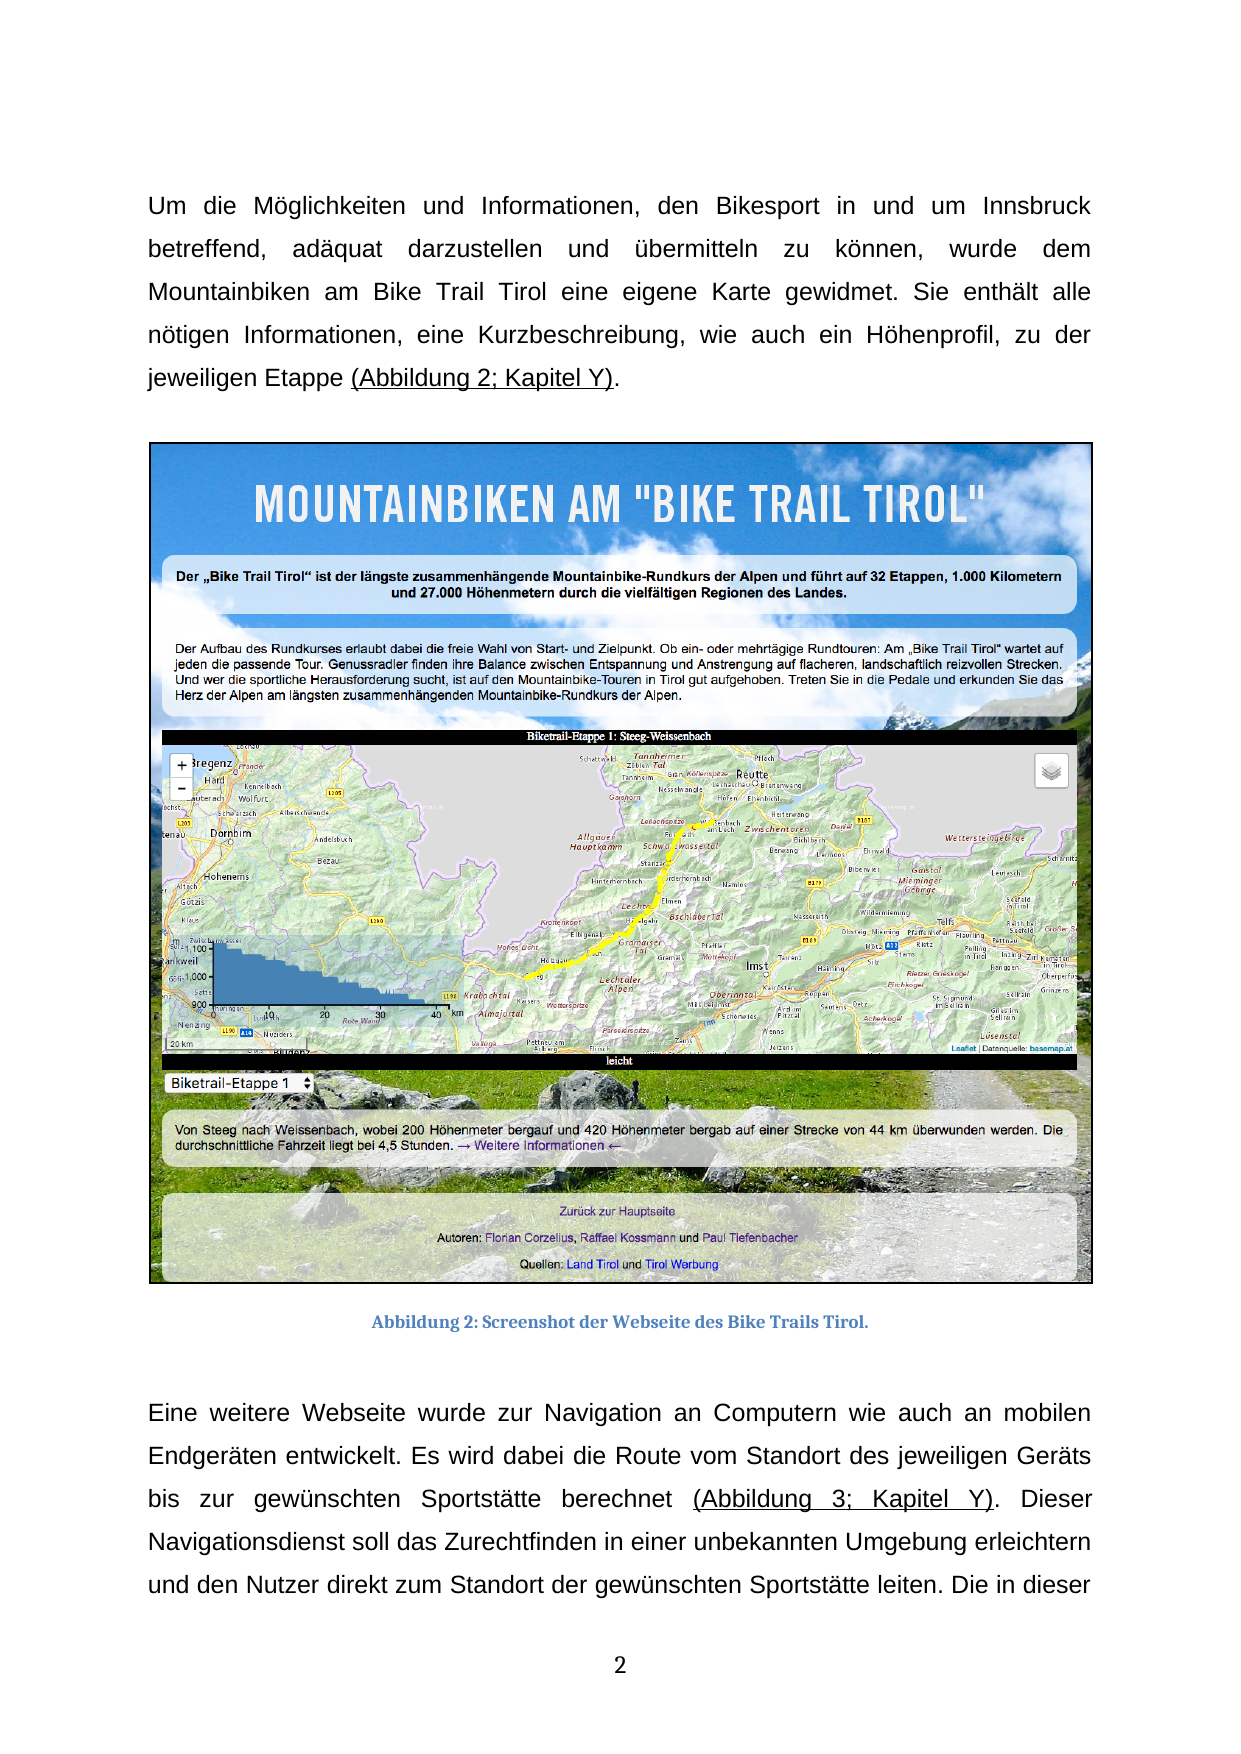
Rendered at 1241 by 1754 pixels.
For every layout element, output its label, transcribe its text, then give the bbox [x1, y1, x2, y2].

picture [151, 444, 1091, 1282]
text Um die Möglichkeiten und Informationen, den Bikesport in und um Innsbruck betreffend, adäquat darzustellen und übermitteln zu können, wurde dem Mountainbiken am Bike Trail Tirol eine eigene Karte gewidmet. Sie enthält alle nötigen Informationen, eine Kurzbeschreibung, wie auch ein Höhenprofil, zu der jeweiligen Etappe (Abbildung 2; Kapitel Y). [148, 191, 1093, 392]
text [148, 1398, 1093, 1599]
